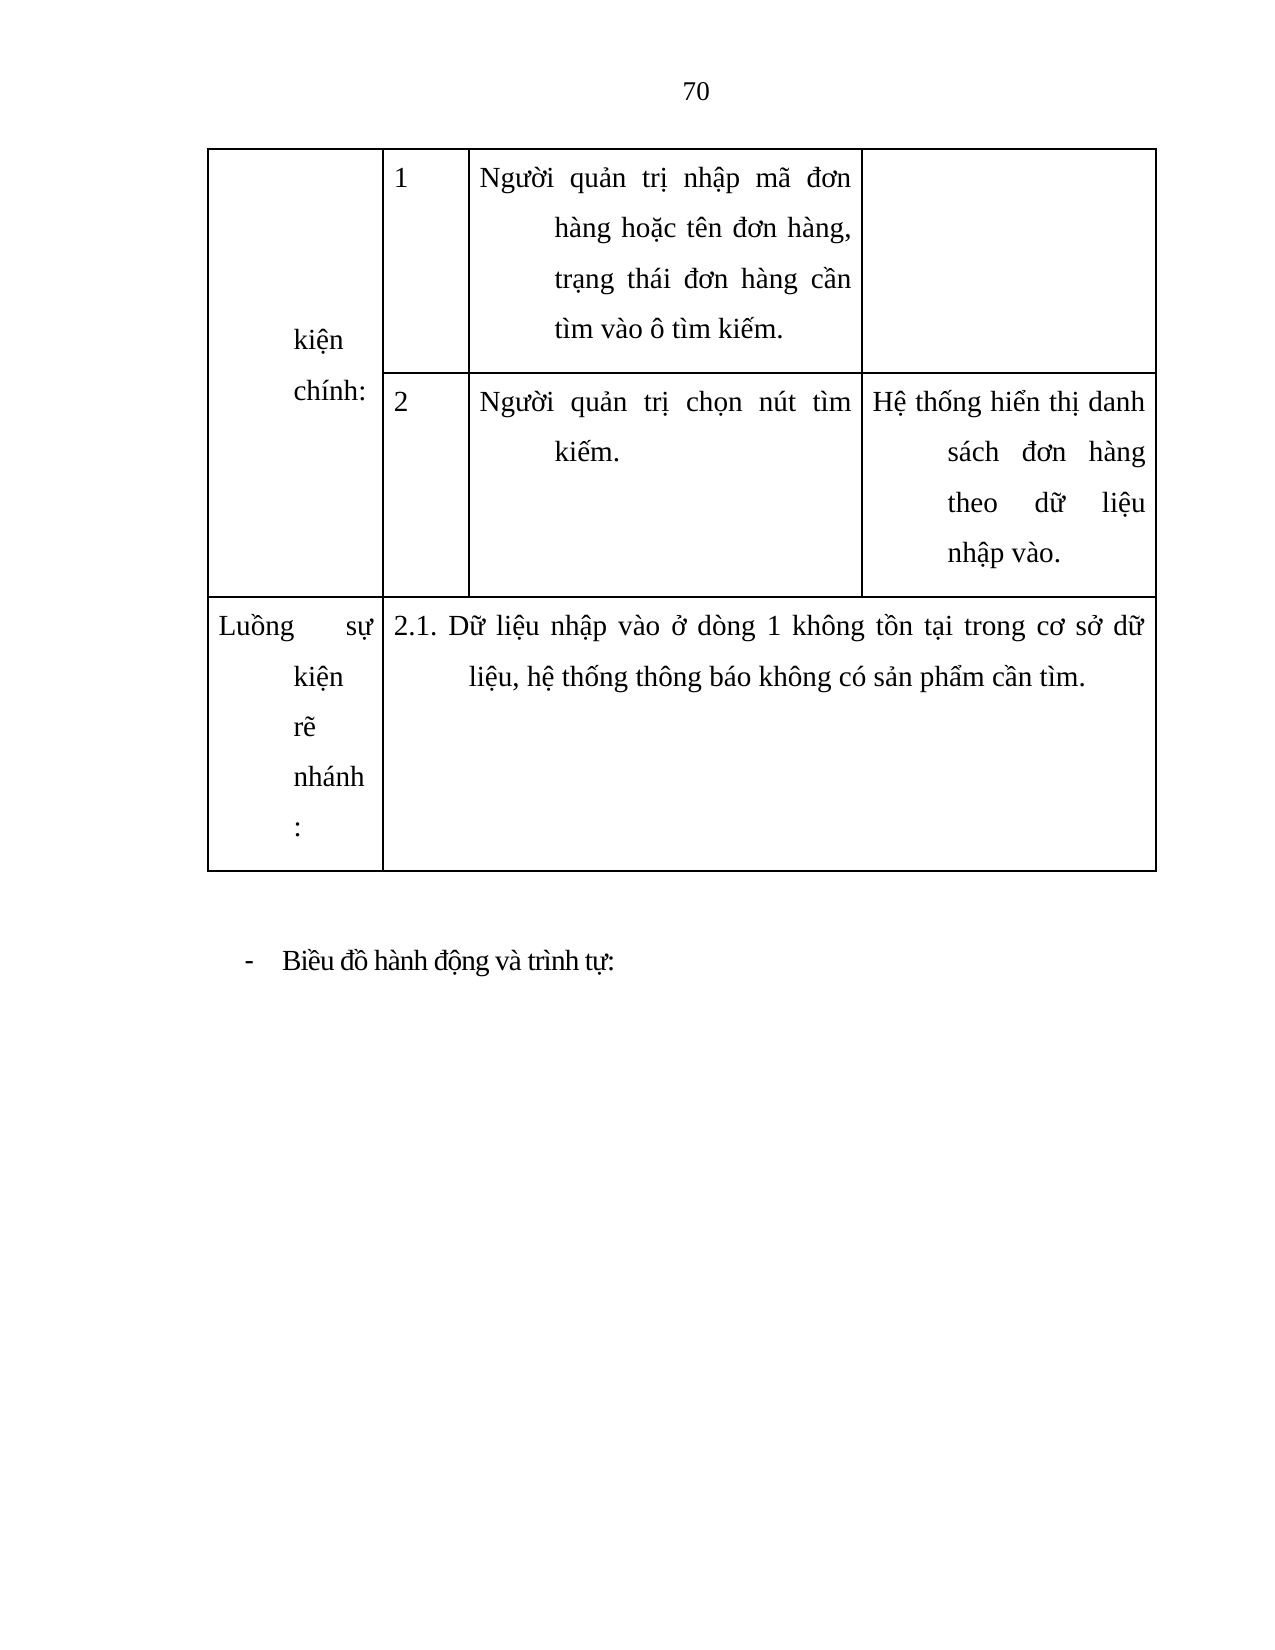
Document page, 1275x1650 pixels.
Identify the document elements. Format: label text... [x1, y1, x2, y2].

table_cell 1 [384, 150, 468, 372]
table_cell Người quản trị nhập mã đơn hàng hoặc tên đơn hàng, trạng thái đơn hàng cần tìm vào ô tìm kiếm. [470, 150, 861, 372]
list Biều đồ hành động và trình tự: [244, 939, 1157, 979]
table_cell Hệ thống hiển thị danh sách đơn hàng theo dữ liệu nhập vào. [863, 374, 1155, 596]
table_cell 2.1. Dữ liệu nhập vào ở dòng 1 không tồn tại trong cơ sở dữ liệu, hệ thống thông báo không có sản phẩm cần tìm. [384, 598, 1155, 870]
table_cell Luồng sự kiện rẽ nhánh: [209, 598, 382, 870]
table_cell 2 [384, 374, 468, 596]
table_cell Người quản trị chọn nút tìm kiếm. [470, 374, 861, 596]
table_cell [863, 150, 1155, 372]
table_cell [209, 150, 382, 596]
